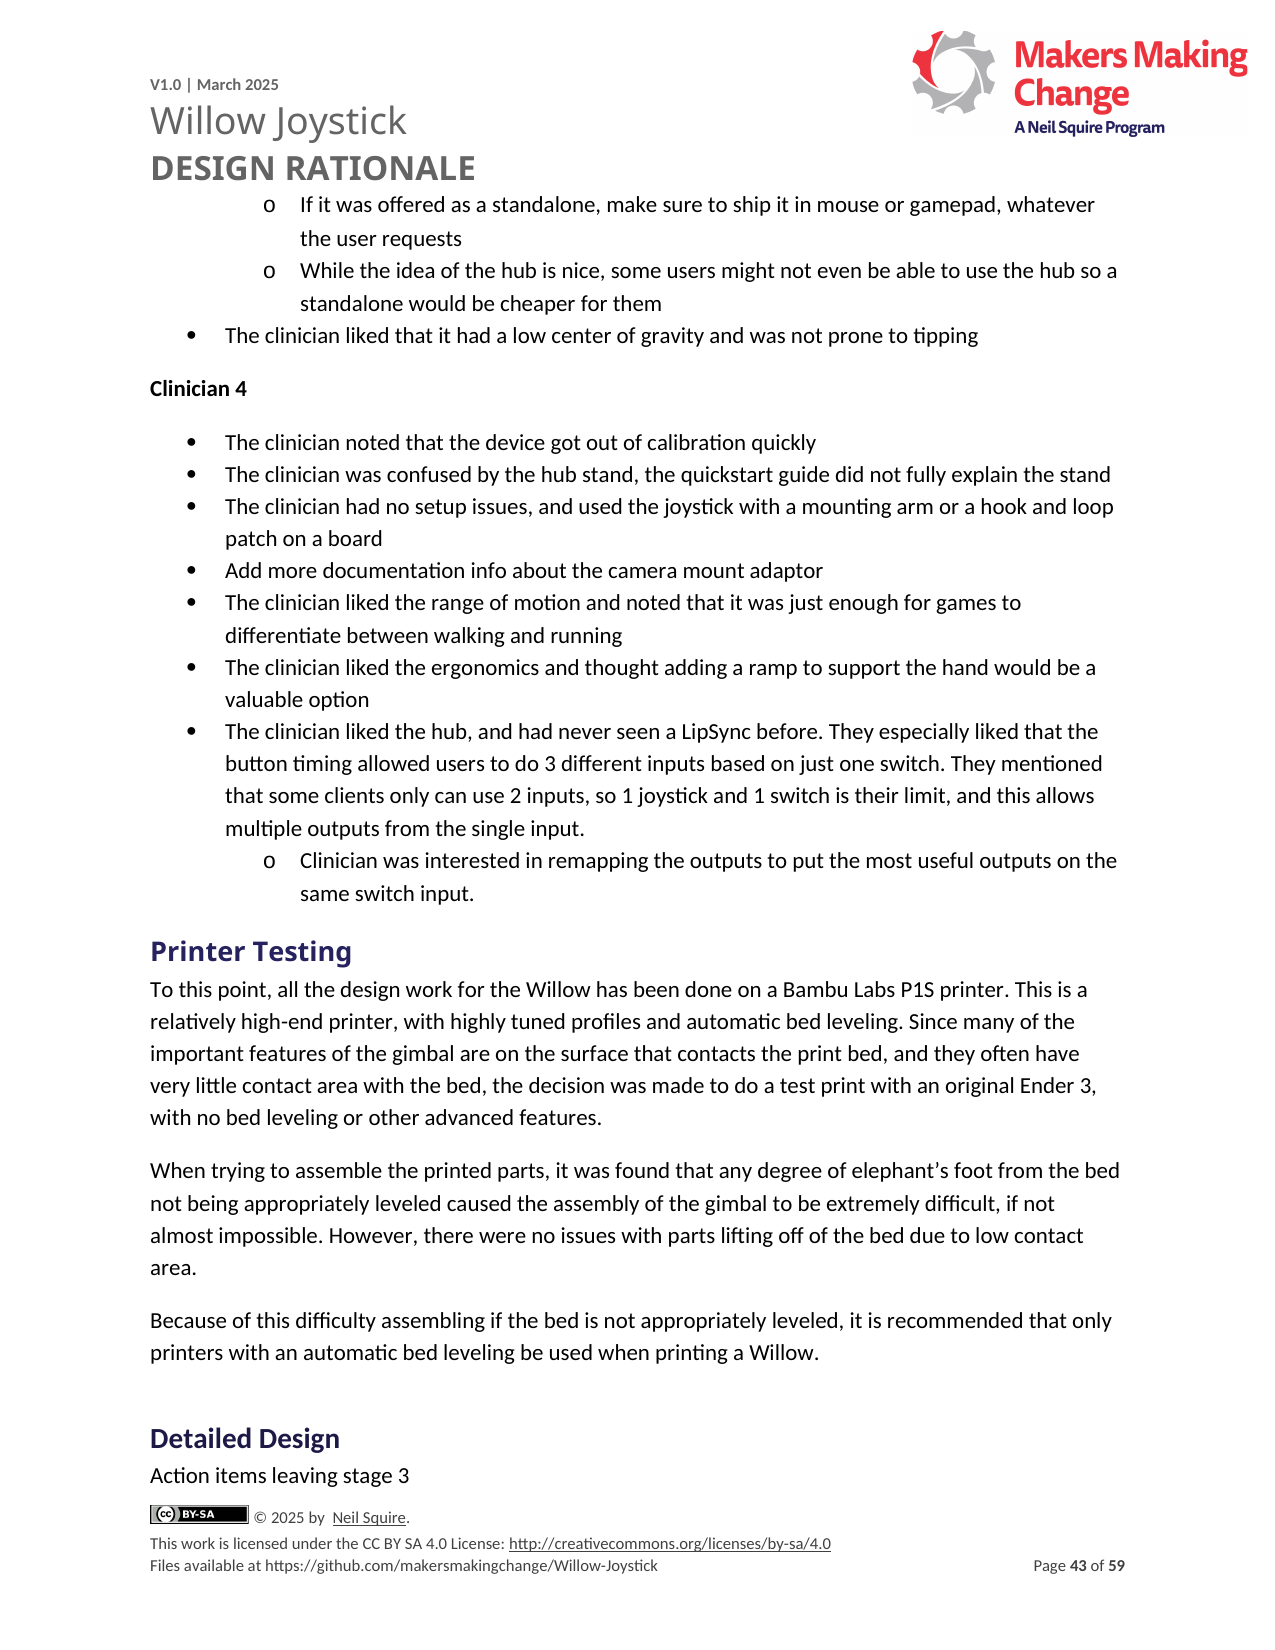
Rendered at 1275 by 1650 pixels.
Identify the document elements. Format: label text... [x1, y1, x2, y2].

text When trying to assemble the printed parts, it was found that any degree of elephant’s foot from the bed not being appropriately leveled caused the assembly of the gimbal to be extremely difficult, if not almost impossible. However, there were no issues with parts lifting off of the bed due to low contact area. [150, 1157, 1125, 1281]
text To this point, all the design work for the Willow has been done on a Bambu Labs P1S printer. This is a relatively high-end printer, with highly tuned profiles and automatic bed leveling. Since many of the important features of the gimbal are on the surface that contacts the print bed, and they often have very little contact area with the bed, the decision was made to do a test print with an original Ender 3, with no bed leveling or other advanced features. [150, 975, 1125, 1132]
subtitle Detailed Design [150, 1421, 1125, 1456]
list Clinician was interested in remapping the outputs to put the most useful outputs on the same switch input. [262, 846, 1125, 907]
picture [150, 1505, 249, 1524]
list The clinician liked the hub, and had never seen a LipSync before. They especially liked that the button timing allowed users to do 3 different inputs based on just one switch. They mentioned that some clients only can use 2 inputs, so 1 joystick and 1 switch is their limit, and this allows multiple outputs from the single input. [187, 717, 1125, 842]
picture [912, 31, 1248, 137]
list The clinician liked that it had a low center of gravity and was not prone to tipping [187, 322, 1125, 349]
text Action items leaving stage 3 [150, 1461, 1125, 1489]
text Because of this difficulty assembling if the bed is not appropriately leveled, it is recommended that only printers with an automatic bed leveling be used when printing a Willow. [150, 1306, 1125, 1366]
text Clinician 4 [150, 374, 1125, 403]
list If it was offered as a standalone, make sure to ship it in mouse or gamepad, whatever the user requests [262, 191, 1125, 252]
list The clinician liked the range of motion and noted that it was just enough for games to differentiate between walking and running [187, 588, 1125, 649]
list The clinician was confused by the hub stand, the quickstart guide did not fully explain the stand [187, 460, 1125, 488]
list Add more documentation info about the camera mount adaptor [187, 556, 1125, 584]
subtitle Printer Testing [150, 932, 1125, 969]
list The clinician noted that the device got out of calibration quickly [187, 428, 1125, 456]
list The clinician liked the ergonomics and thought adding a ramp to support the hand would be a valuable option [187, 653, 1125, 713]
list The clinician had no setup issues, and used the joystick with a mounting arm or a hook and loop patch on a board [187, 492, 1125, 552]
list While the idea of the hub is nice, some users might not even be able to use the hub so a standalone would be cheaper for them [262, 256, 1125, 317]
